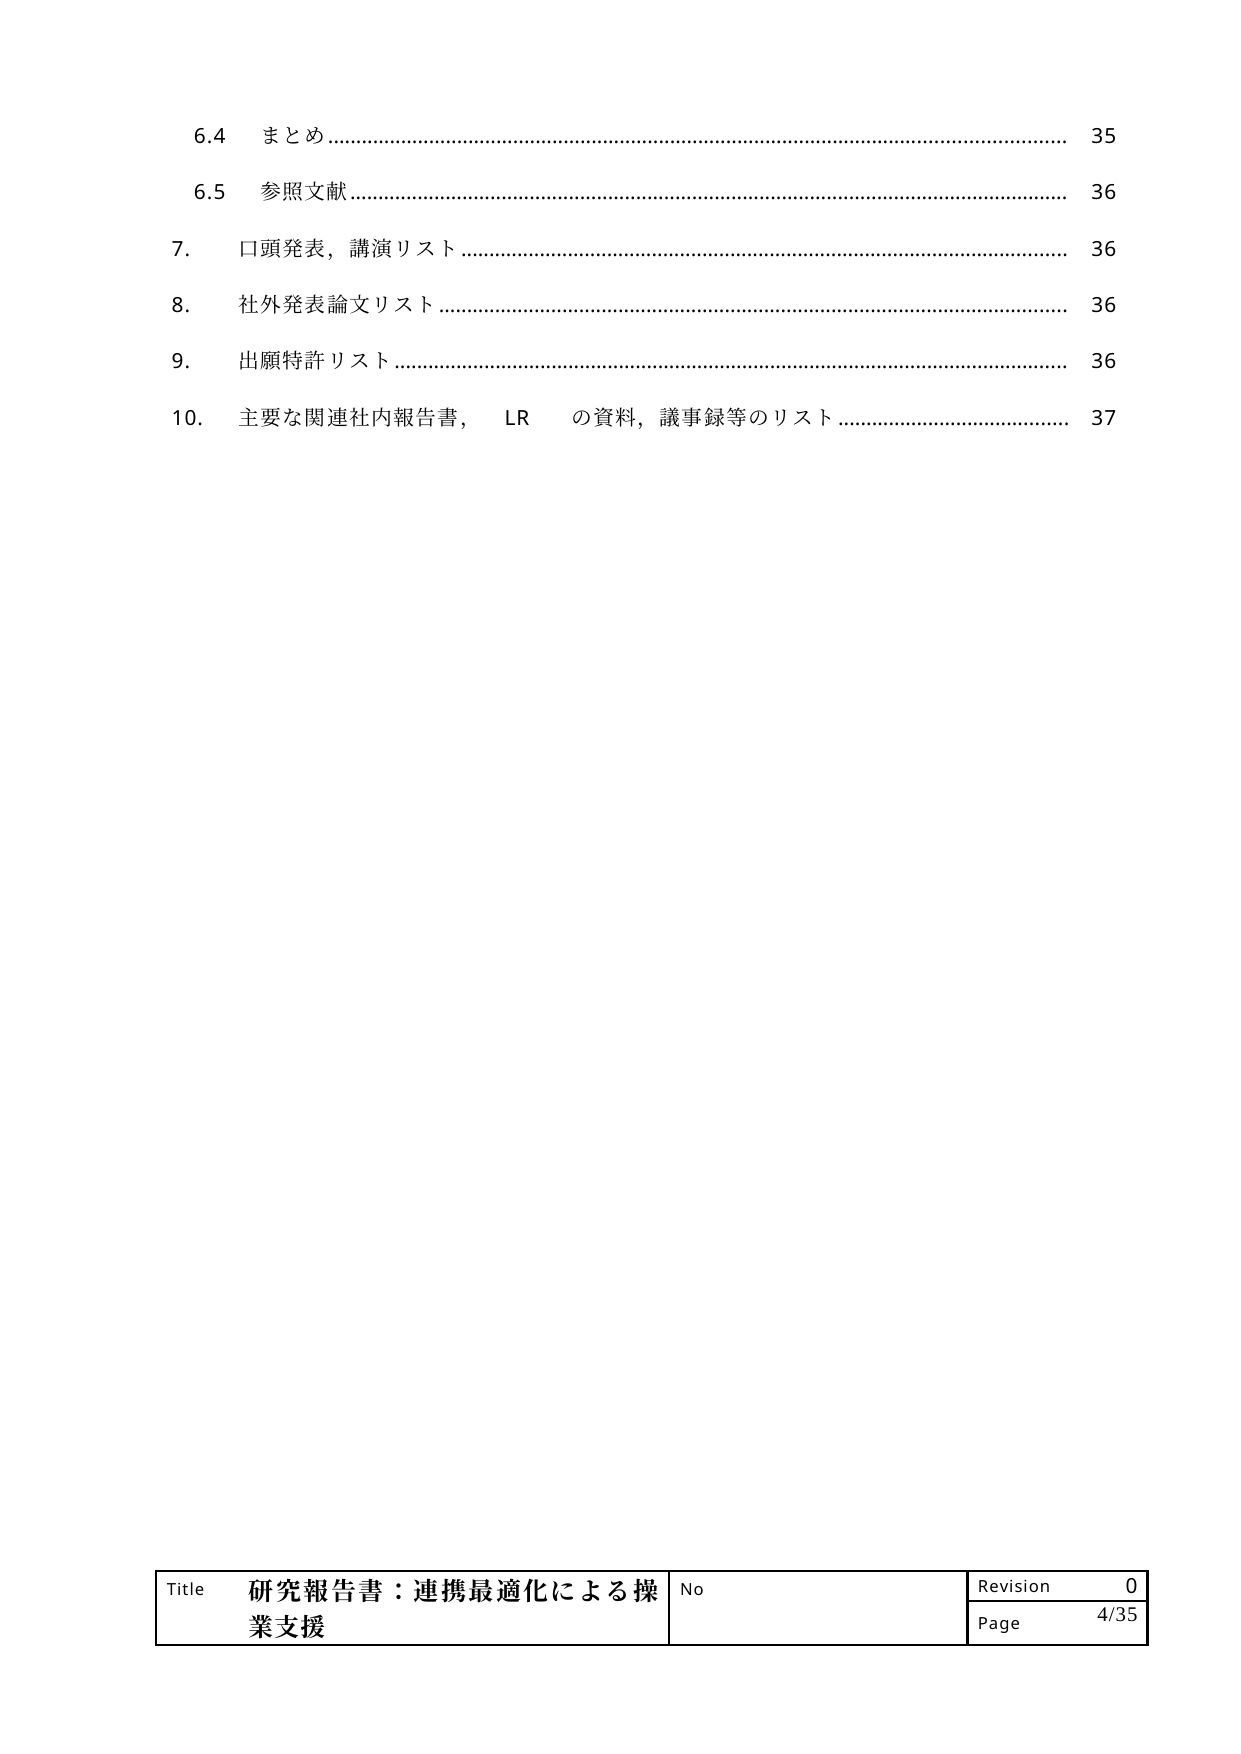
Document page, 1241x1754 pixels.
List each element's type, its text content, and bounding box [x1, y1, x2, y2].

text 8. 社外発表論文リスト 36 [171, 275, 1126, 332]
text 10. 主要な関連社内報告書，LRの資料，議事録等のリスト 37 [171, 388, 1126, 445]
text 6.4 まとめ 35 [192, 106, 1126, 162]
text 7. 口頭発表，講演リスト 36 [171, 219, 1126, 275]
text 9. 出願特許リスト 36 [171, 332, 1126, 388]
text 6.5 参照文献 36 [192, 162, 1126, 219]
